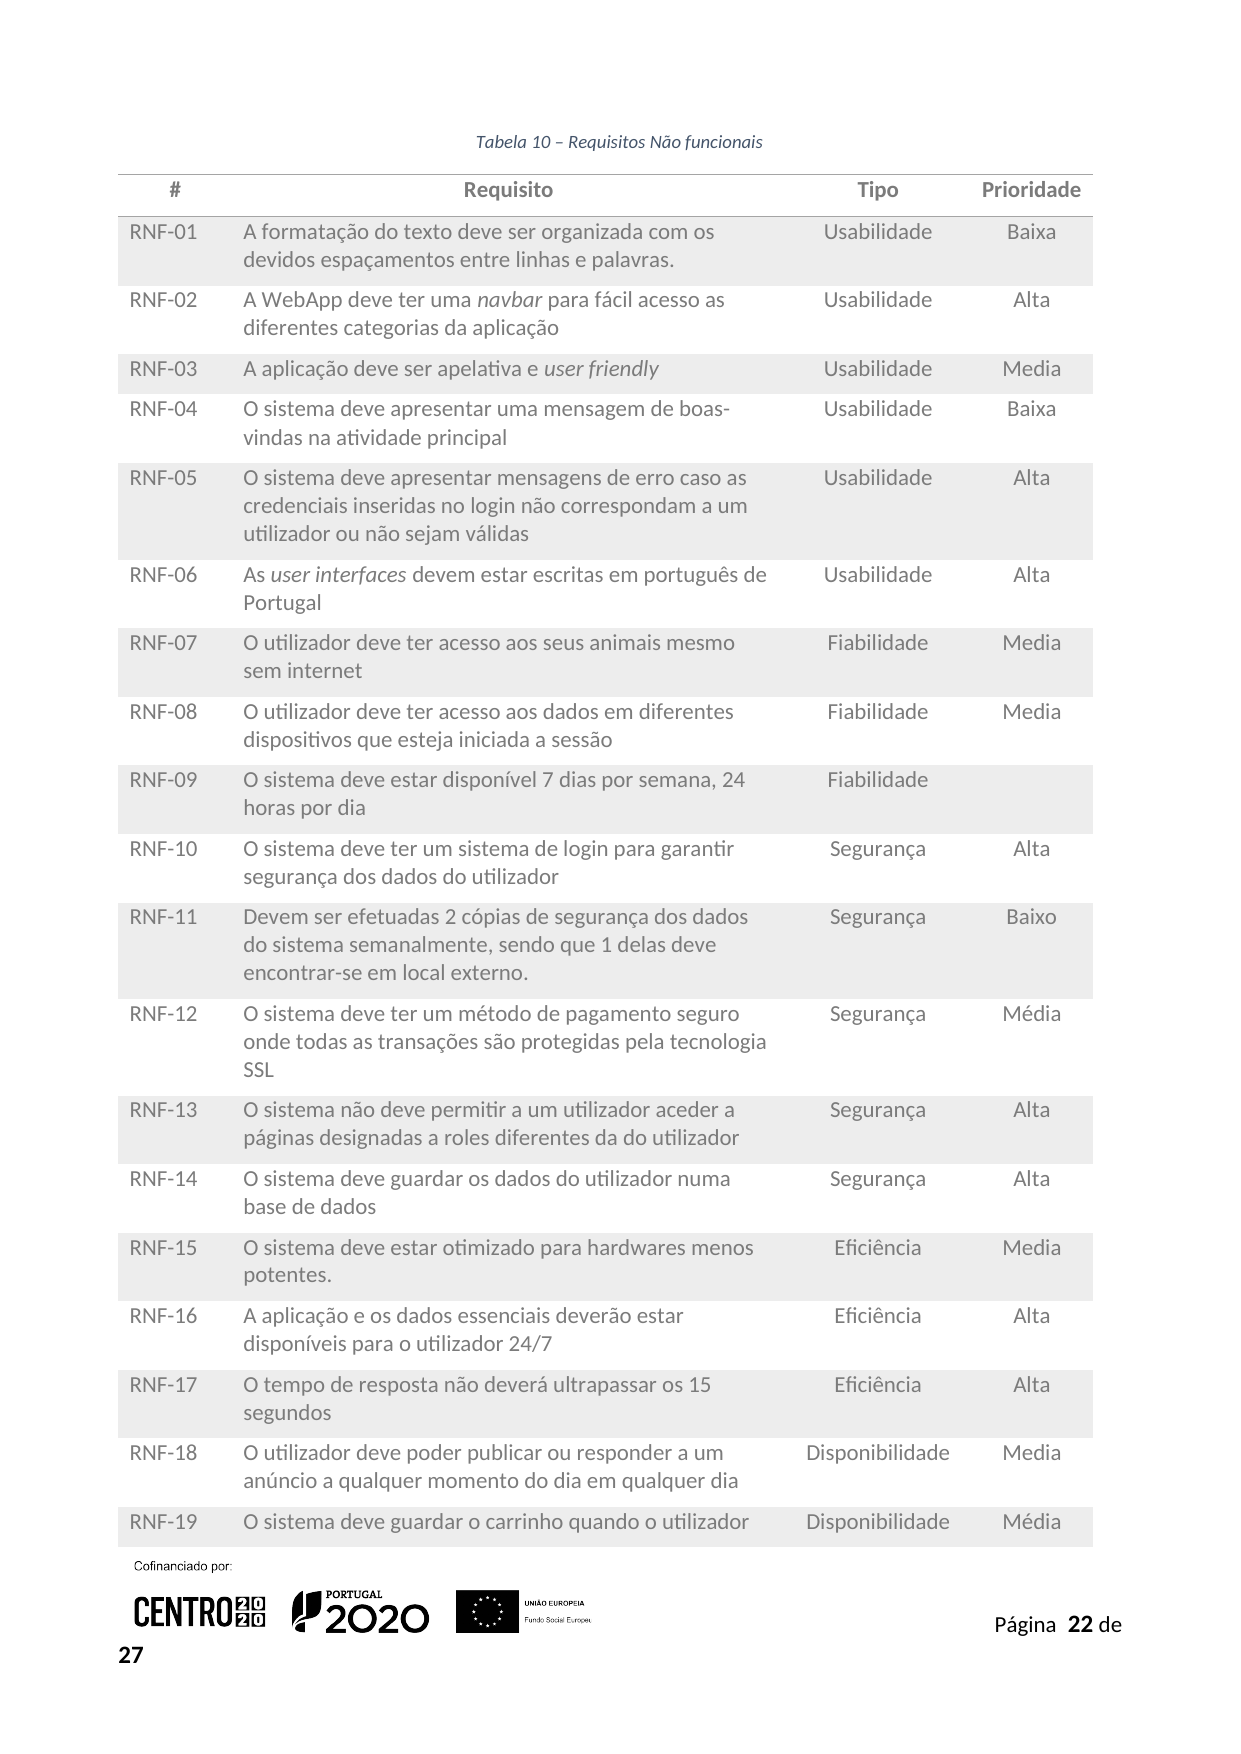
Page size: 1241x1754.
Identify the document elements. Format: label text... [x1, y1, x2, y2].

table_cell O sistema deve apresentar uma mensagem de boas-vindas na atividade principal [232, 395, 785, 463]
table_cell Alta [971, 834, 1093, 902]
table_cell O sistema deve guardar o carrinho quando o utilizador estiver offline [232, 1507, 785, 1547]
table_cell Baixo [971, 903, 1093, 999]
table_cell O sistema deve ter um método de pagamento seguro onde todas as transações são protegidas pela tecnologia SSL [232, 999, 785, 1096]
table_cell Fiabilidade [785, 697, 971, 765]
table_cell Segurança [785, 999, 971, 1096]
table_cell [971, 765, 1093, 834]
table_cell O sistema deve estar disponível 7 dias por semana, 24 horas por dia [232, 765, 785, 834]
table_cell RNF-17 [118, 1370, 232, 1438]
table_cell RNF-13 [118, 1096, 232, 1164]
table_cell RNF-02 [118, 286, 232, 354]
table_cell RNF-18 [118, 1438, 232, 1507]
table_cell Usabilidade [785, 560, 971, 628]
table_cell Media [971, 697, 1093, 765]
table_cell O sistema deve ter um sistema de login para garantir segurança dos dados do utilizador [232, 834, 785, 902]
table_cell Alta [971, 560, 1093, 628]
table_cell Media [971, 1233, 1093, 1301]
table_cell Segurança [785, 1164, 971, 1233]
text Tabela 10 – Requisitos Não funcionais [118, 131, 1122, 153]
table_cell Usabilidade [785, 395, 971, 463]
table_cell O sistema não deve permitir a um utilizador aceder a páginas designadas a roles diferentes da do utilizador [232, 1096, 785, 1164]
table_header # [118, 175, 232, 216]
table_cell Fiabilidade [785, 765, 971, 834]
table_cell Alta [971, 463, 1093, 560]
table_cell O utilizador deve poder publicar ou responder a um anúncio a qualquer momento do dia em qualquer dia [232, 1438, 785, 1507]
table_cell Alta [971, 1301, 1093, 1370]
table_cell O utilizador deve ter acesso aos seus animais mesmo sem internet [232, 628, 785, 697]
table_cell Alta [971, 286, 1093, 354]
table_cell Alta [971, 1164, 1093, 1233]
table_cell Alta [971, 1370, 1093, 1438]
table_cell Eficiência [785, 1301, 971, 1370]
table_cell Média [971, 1507, 1093, 1547]
table_cell Disponibilidade [785, 1438, 971, 1507]
table_cell RNF-16 [118, 1301, 232, 1370]
table_cell O utilizador deve ter acesso aos dados em diferentes dispositivos que esteja iniciada a sessão [232, 697, 785, 765]
table_cell Média [971, 999, 1093, 1096]
table_cell Usabilidade [785, 354, 971, 394]
table_cell Eficiência [785, 1370, 971, 1438]
table_header Tipo [785, 175, 971, 216]
table_cell A formatação do texto deve ser organizada com os devidos espaçamentos entre linhas e palavras. [232, 217, 785, 286]
table_cell O sistema deve apresentar mensagens de erro caso as credenciais inseridas no login não correspondam a um utilizador ou não sejam válidas [232, 463, 785, 560]
table_cell O tempo de resposta não deverá ultrapassar os 15 segundos [232, 1370, 785, 1438]
table_cell Disponibilidade [785, 1507, 971, 1547]
table_cell Usabilidade [785, 217, 971, 286]
table_cell Segurança [785, 903, 971, 999]
table_cell A aplicação deve ser apelativa e user friendly [232, 354, 785, 394]
table_cell RNF-14 [118, 1164, 232, 1233]
table_cell Media [971, 354, 1093, 394]
table_cell RNF-11 [118, 903, 232, 999]
table_cell Usabilidade [785, 463, 971, 560]
table_cell Segurança [785, 834, 971, 902]
table_cell RNF-03 [118, 354, 232, 394]
table_cell RNF-19 [118, 1507, 232, 1547]
table_cell Fiabilidade [785, 628, 971, 697]
table_cell RNF-08 [118, 697, 232, 765]
table_cell RNF-06 [118, 560, 232, 628]
table_cell As user interfaces devem estar escritas em português de Portugal [232, 560, 785, 628]
table_cell Alta [971, 1096, 1093, 1164]
table_header Prioridade [971, 175, 1093, 216]
table_cell A aplicação e os dados essenciais deverão estar disponíveis para o utilizador 24/7 [232, 1301, 785, 1370]
table_cell RNF-15 [118, 1233, 232, 1301]
picture [134, 1561, 592, 1633]
table_cell Usabilidade [785, 286, 971, 354]
table_cell RNF-07 [118, 628, 232, 697]
table_cell Segurança [785, 1096, 971, 1164]
table_cell RNF-01 [118, 217, 232, 286]
table_cell Eficiência [785, 1233, 971, 1301]
table_cell O sistema deve guardar os dados do utilizador numa base de dados [232, 1164, 785, 1233]
table_cell Media [971, 1438, 1093, 1507]
table_cell RNF-12 [118, 999, 232, 1096]
table_cell RNF-04 [118, 395, 232, 463]
table_cell Baixa [971, 217, 1093, 286]
table_header Requisito [232, 175, 785, 216]
table_cell A WebApp deve ter uma navbar para fácil acesso as diferentes categorias da aplicação [232, 286, 785, 354]
table_cell RNF-05 [118, 463, 232, 560]
table_cell RNF-10 [118, 834, 232, 902]
table_cell RNF-09 [118, 765, 232, 834]
table_cell Media [971, 628, 1093, 697]
table_cell O sistema deve estar otimizado para hardwares menos potentes. [232, 1233, 785, 1301]
table_cell Devem ser efetuadas 2 cópias de segurança dos dados do sistema semanalmente, sendo que 1 delas deve encontrar-se em local externo. [232, 903, 785, 999]
table_cell Baixa [971, 395, 1093, 463]
